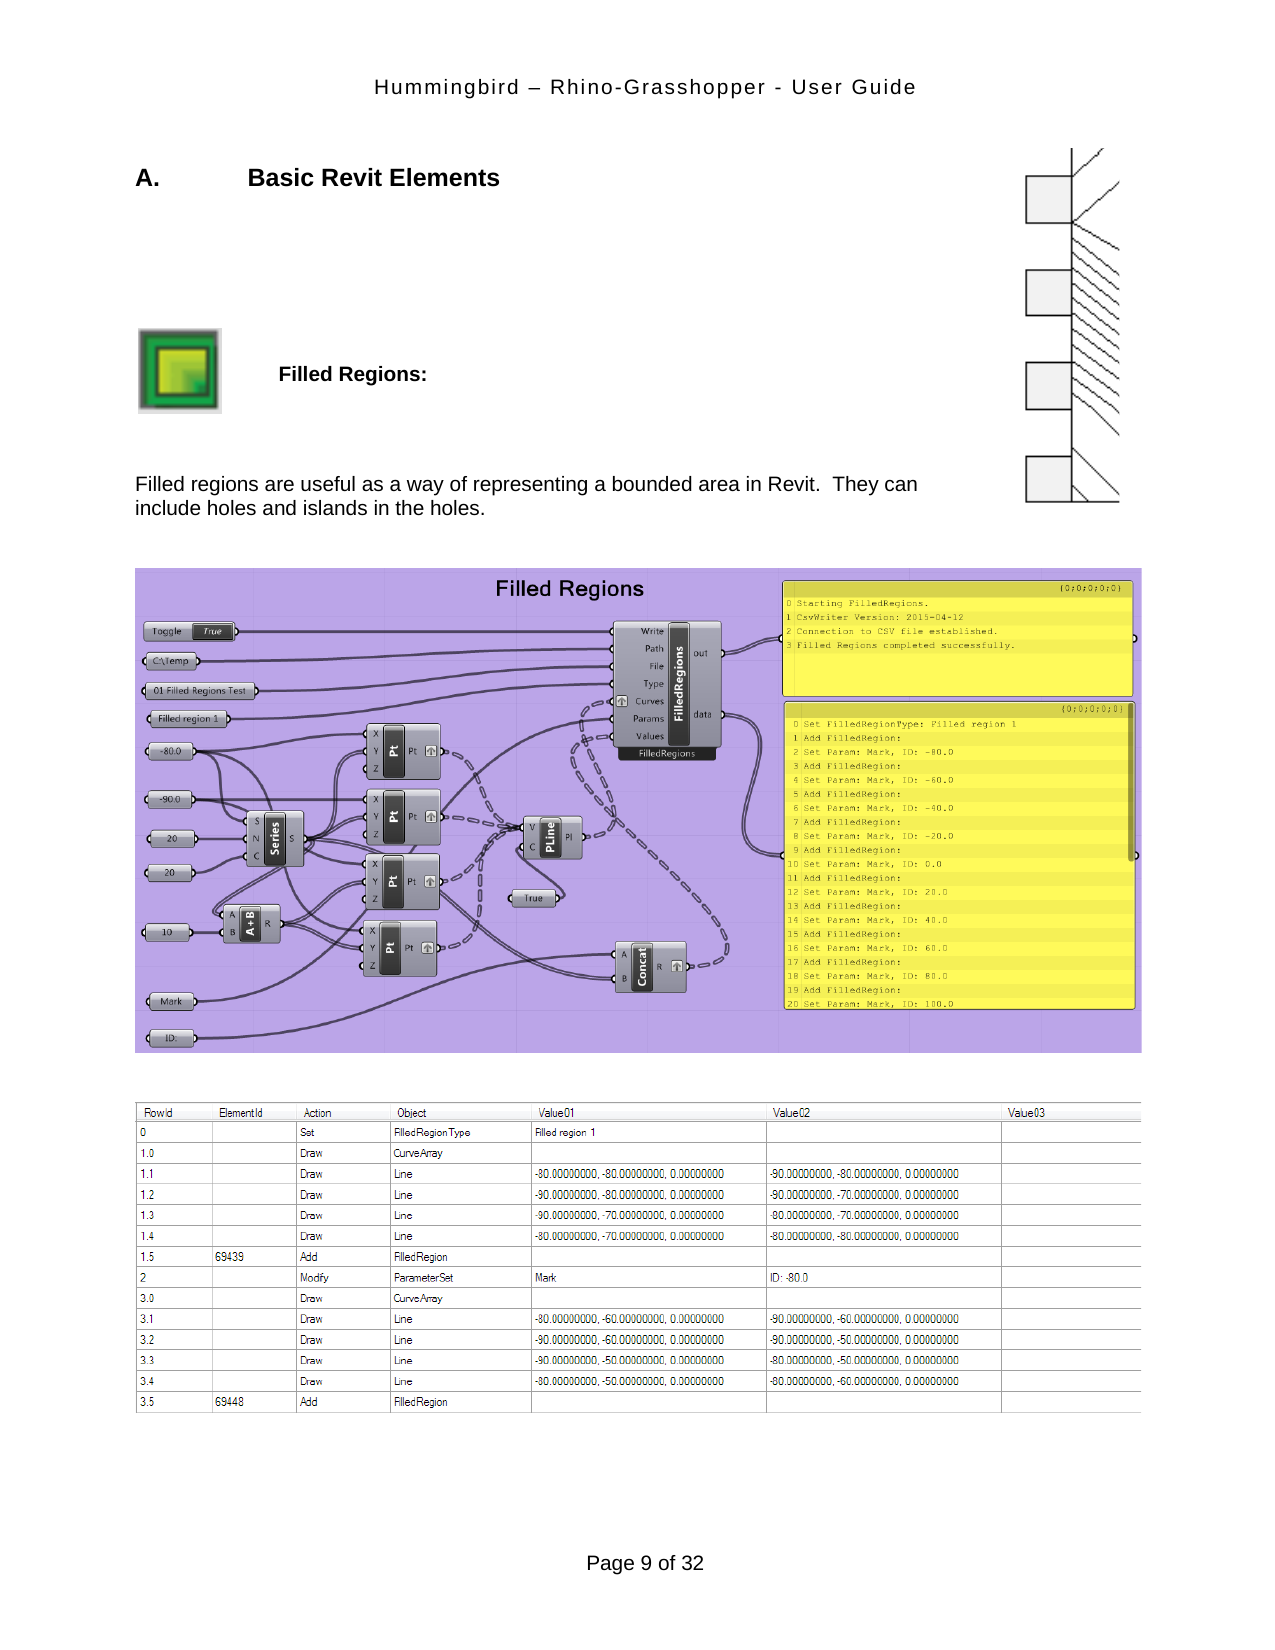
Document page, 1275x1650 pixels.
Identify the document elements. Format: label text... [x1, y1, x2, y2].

text Filled Regions: [219, 362, 1155, 386]
text Filled regions are useful as a way of representing a bounded area in Revit. They can include holes and islands in the holes. [135, 471, 1155, 519]
picture [135, 568, 1142, 1053]
picture [137, 328, 219, 410]
subtitle Basic Revit Elements [135, 162, 1155, 191]
picture [135, 1102, 1142, 1413]
